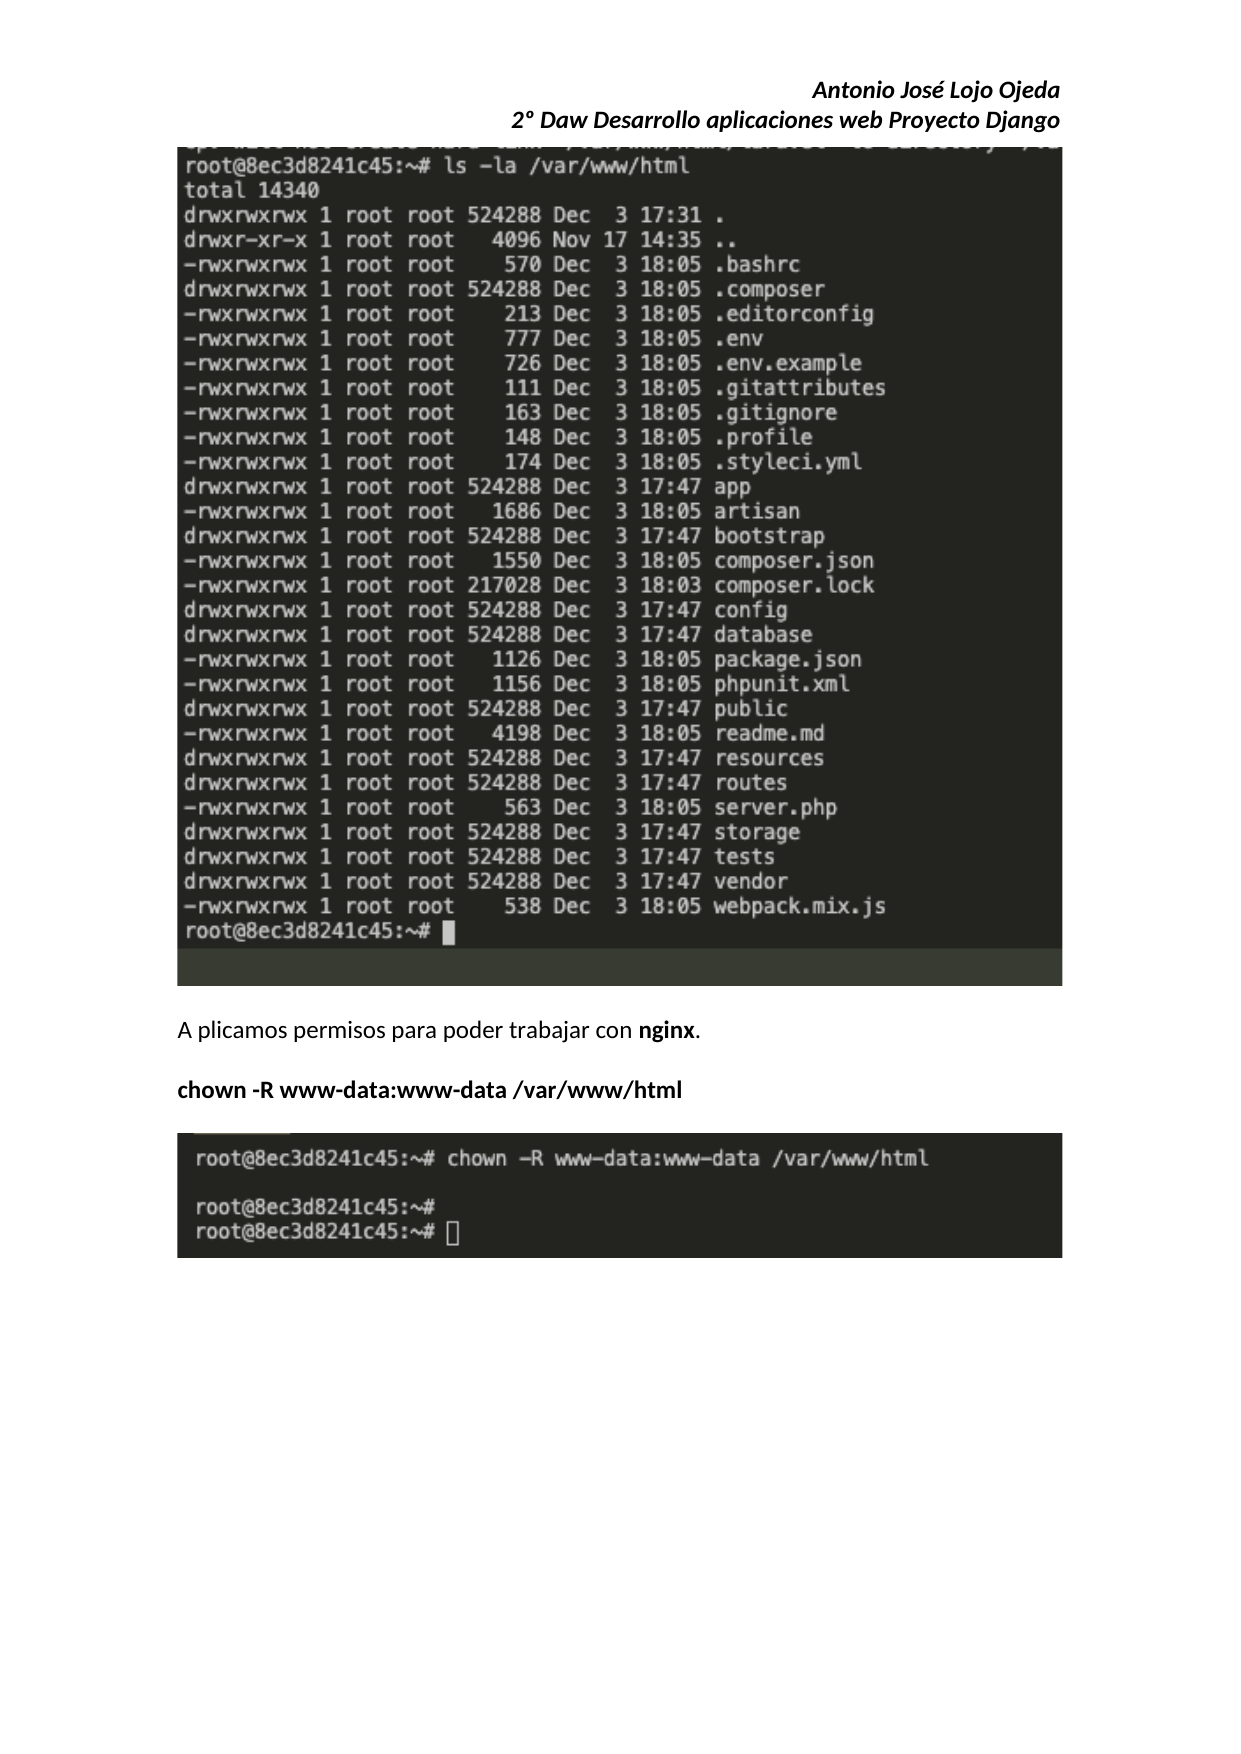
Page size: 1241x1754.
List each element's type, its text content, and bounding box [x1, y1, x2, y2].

picture [177, 147, 1063, 986]
text chown -R www-data:www-data /var/www/html [177, 1074, 1063, 1105]
text A plicamos permisos para poder trabajar con nginx. [177, 1014, 1063, 1045]
picture [177, 1133, 1063, 1258]
